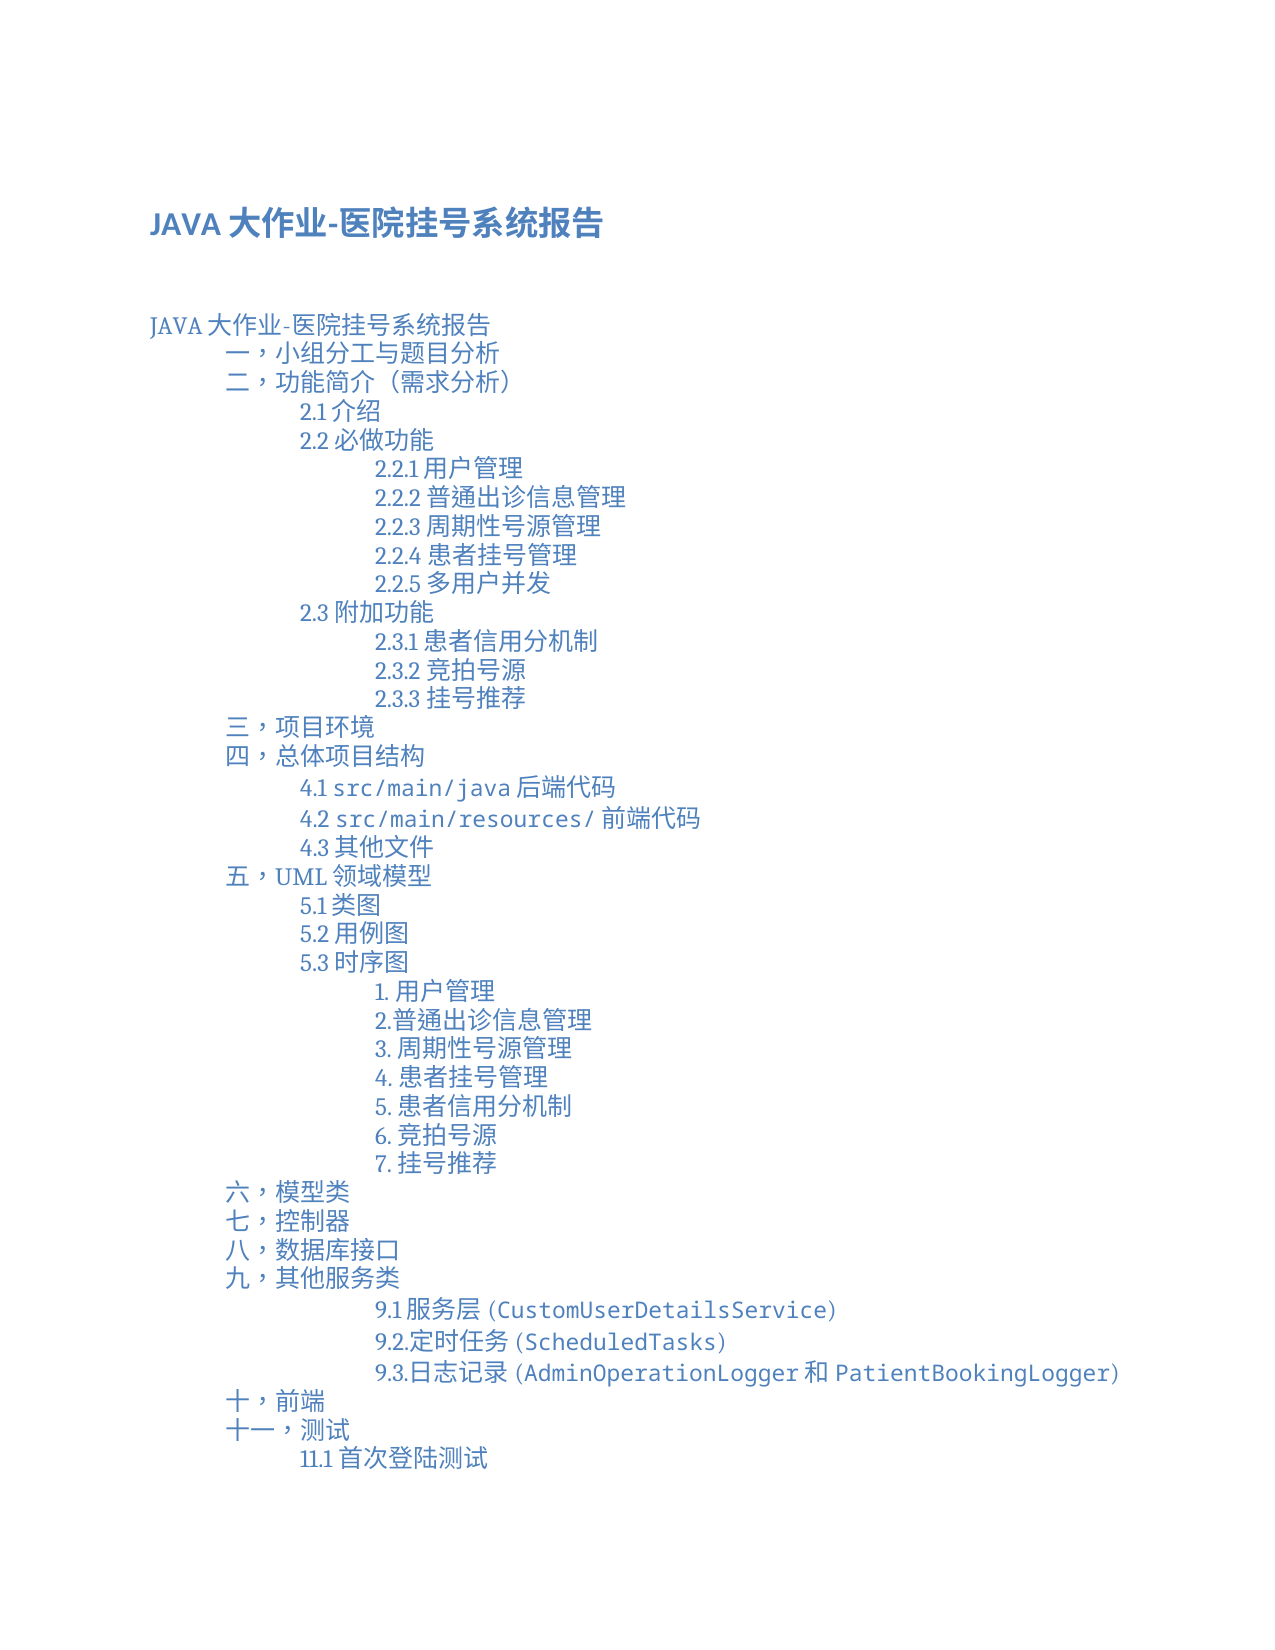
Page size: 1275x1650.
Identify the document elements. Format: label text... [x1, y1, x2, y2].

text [150, 312, 1125, 1474]
subtitle JAVA大作业-医院挂号系统报告 [150, 200, 1125, 245]
